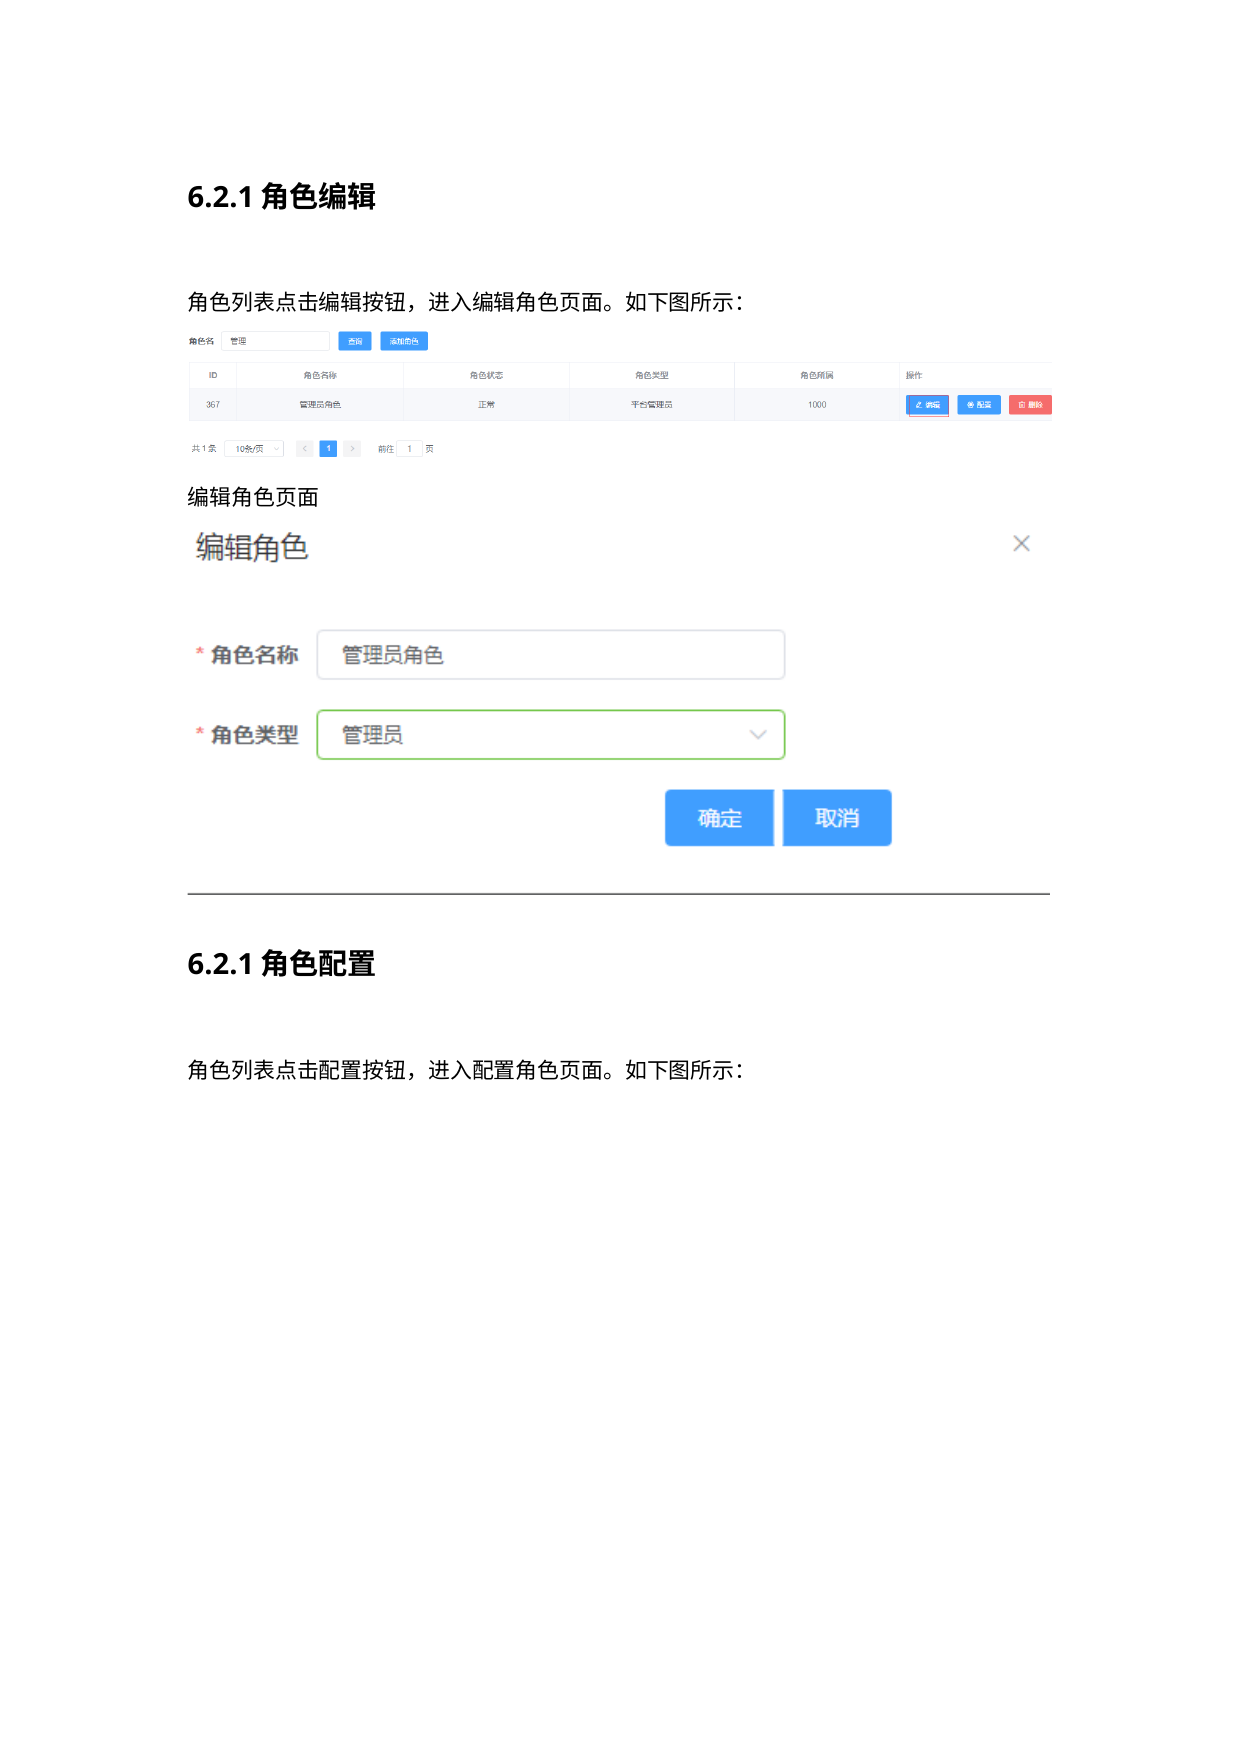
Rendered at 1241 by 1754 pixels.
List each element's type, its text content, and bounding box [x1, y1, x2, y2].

subtitle 6.2.1角色配置 [187, 929, 1053, 994]
picture [187, 520, 1050, 895]
text 角色列表点击配置按钮，进入配置角色页面。如下图所示： [187, 1053, 1053, 1085]
text 角色列表点击编辑按钮，进入编辑角色页面。如下图所示： [187, 285, 1053, 317]
text 编辑角色页面 [187, 480, 1053, 512]
picture [187, 331, 1052, 467]
subtitle 6.2.1角色编辑 [187, 162, 1053, 227]
